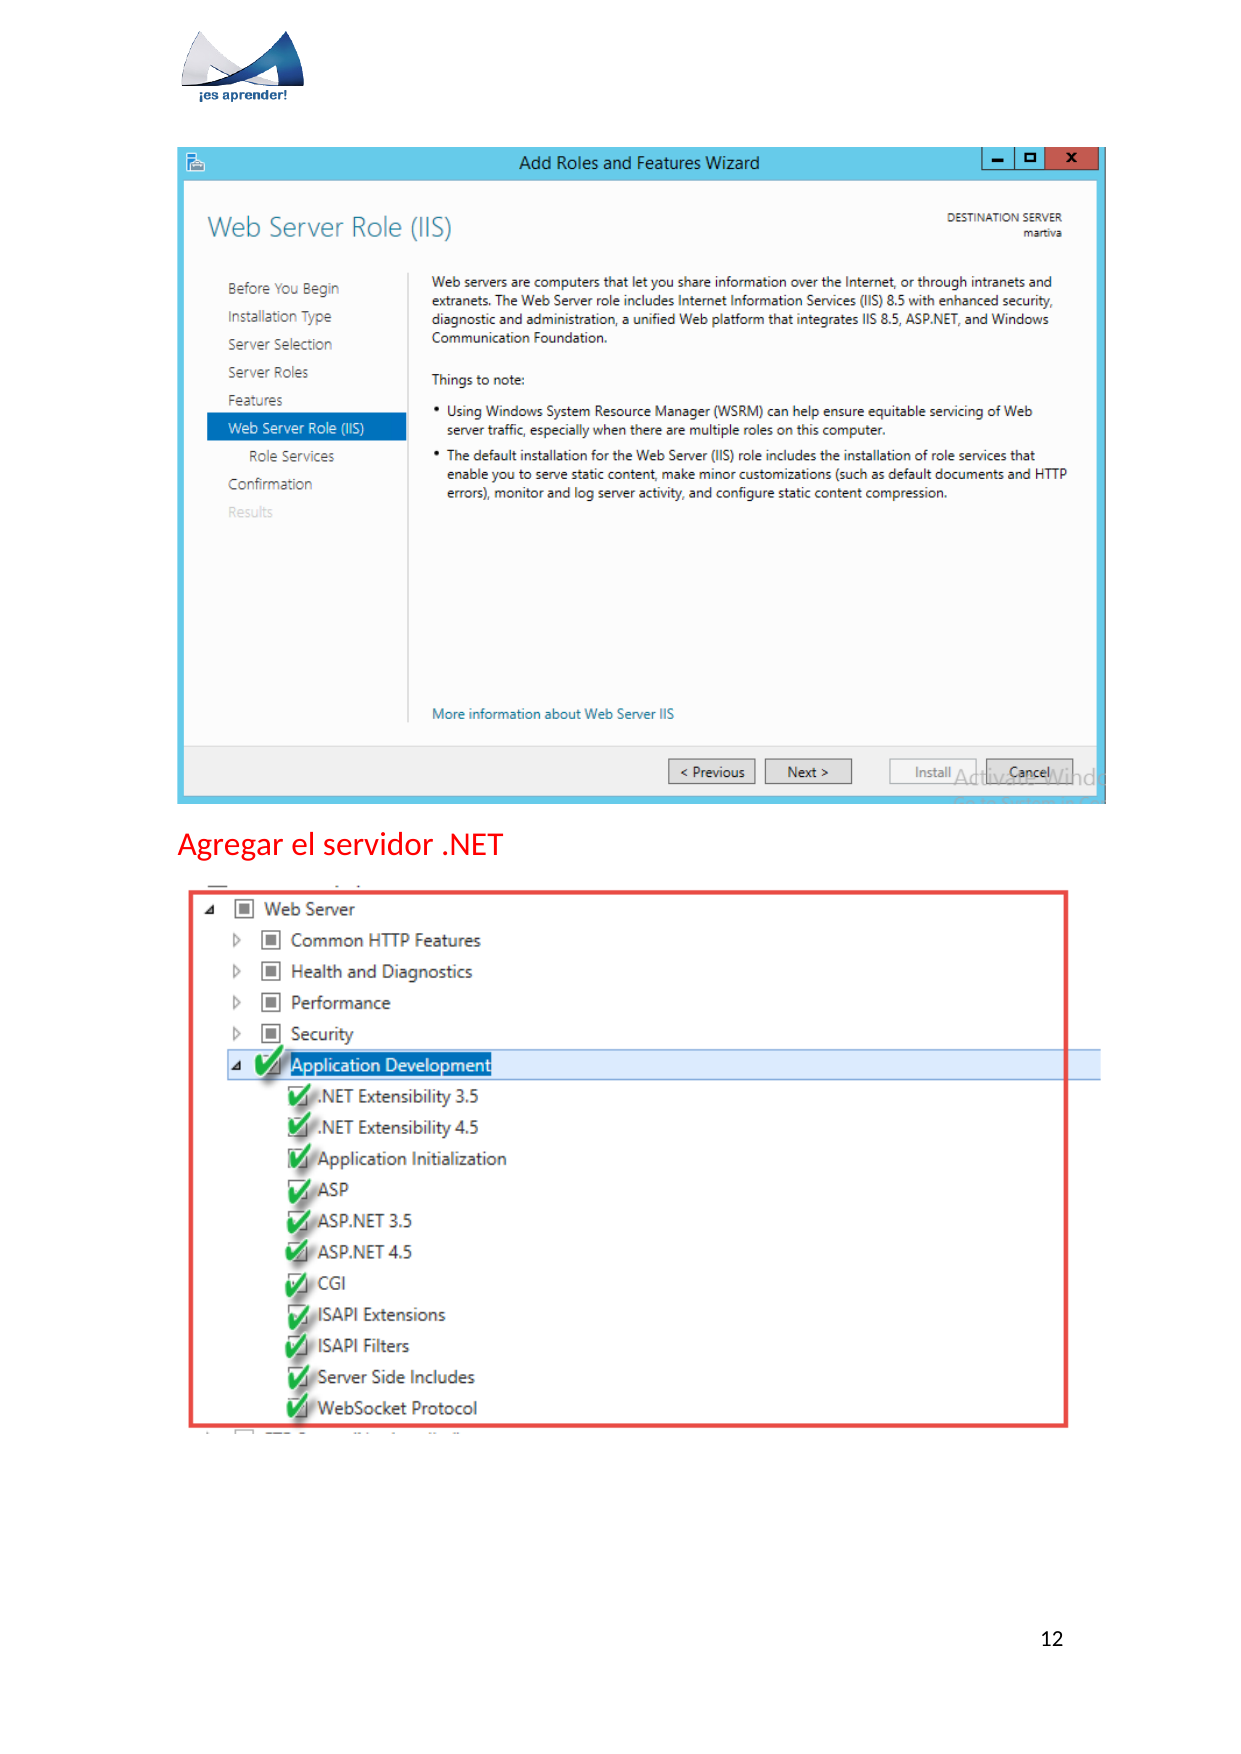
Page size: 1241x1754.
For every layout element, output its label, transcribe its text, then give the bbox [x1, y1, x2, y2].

picture [177, 883, 1101, 1434]
text Agregar el servidor .NET [177, 823, 1063, 863]
picture [176, 29, 308, 104]
picture [177, 147, 1106, 804]
